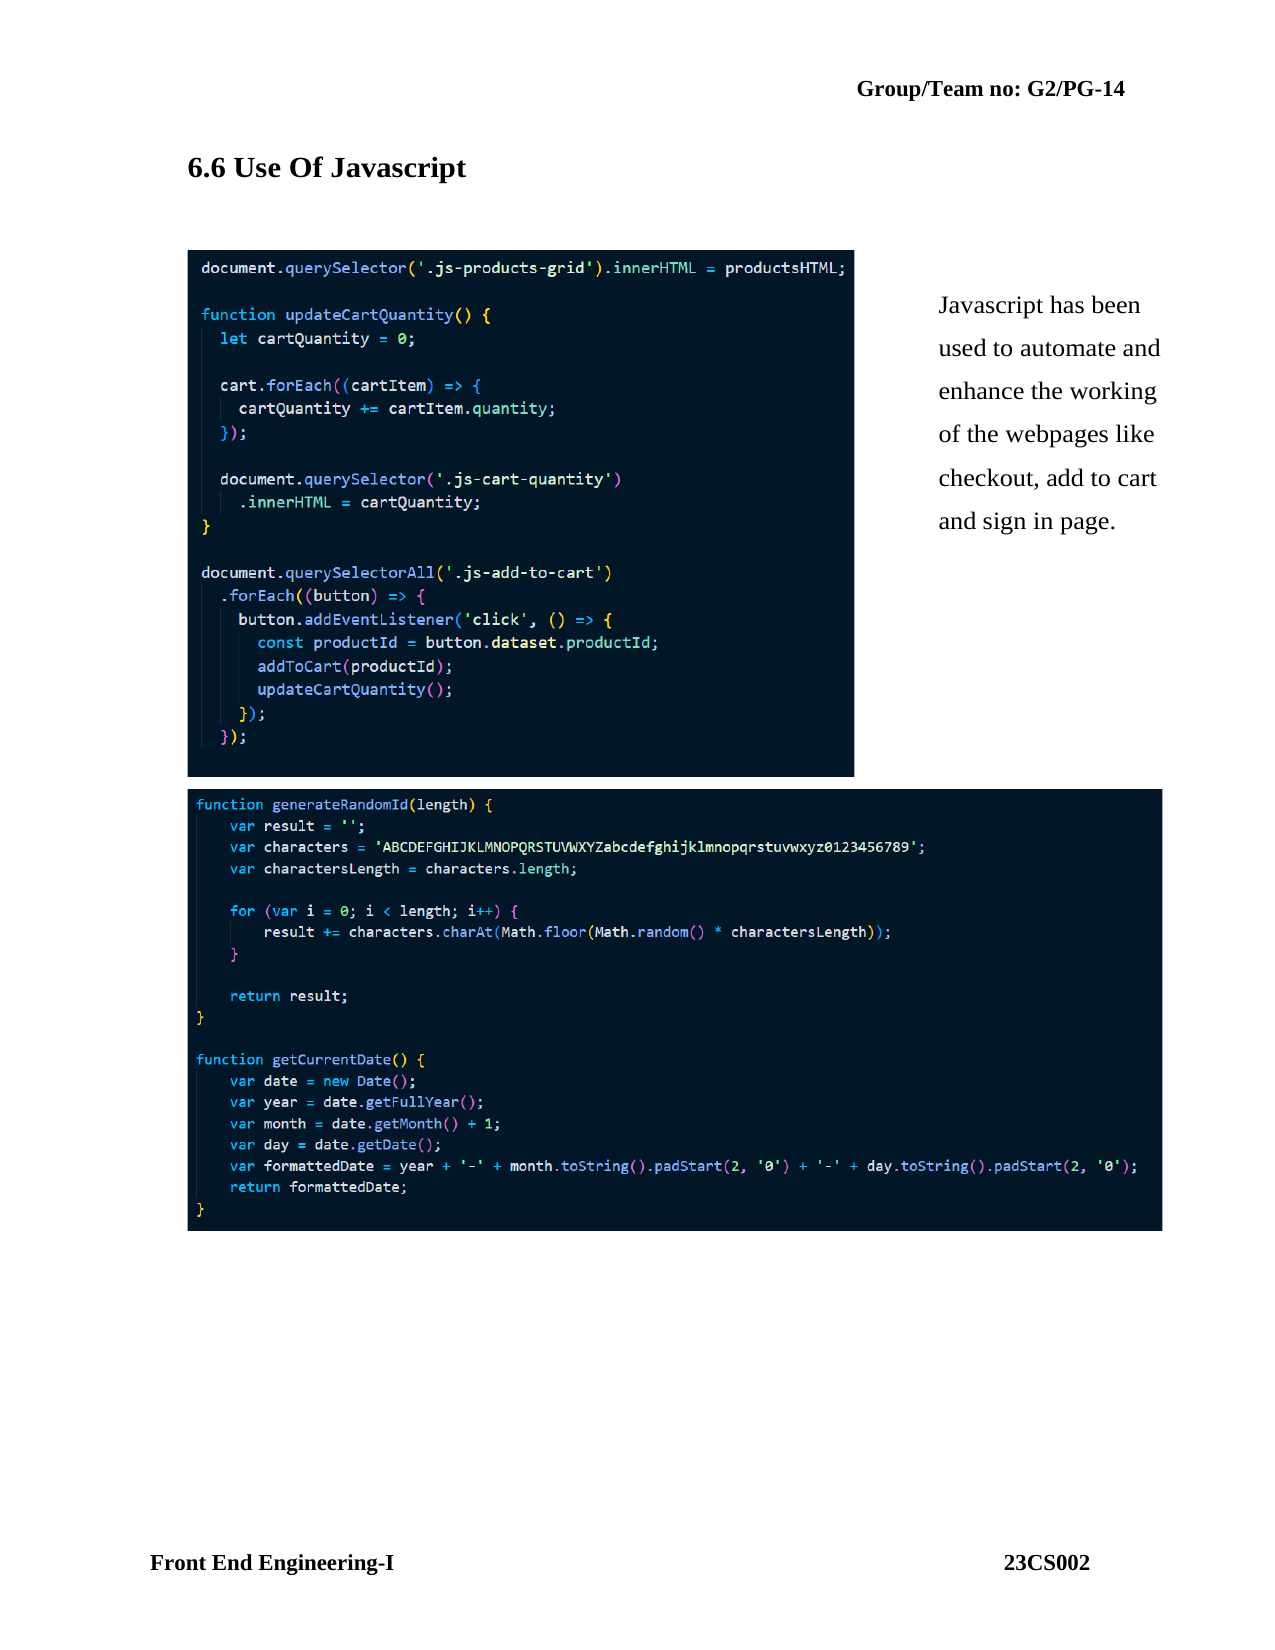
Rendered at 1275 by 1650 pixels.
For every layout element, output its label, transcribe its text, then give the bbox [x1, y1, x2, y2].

text 6.6 Use Of Javascript [187, 150, 1111, 183]
picture [187, 789, 1163, 1231]
picture [187, 250, 855, 777]
